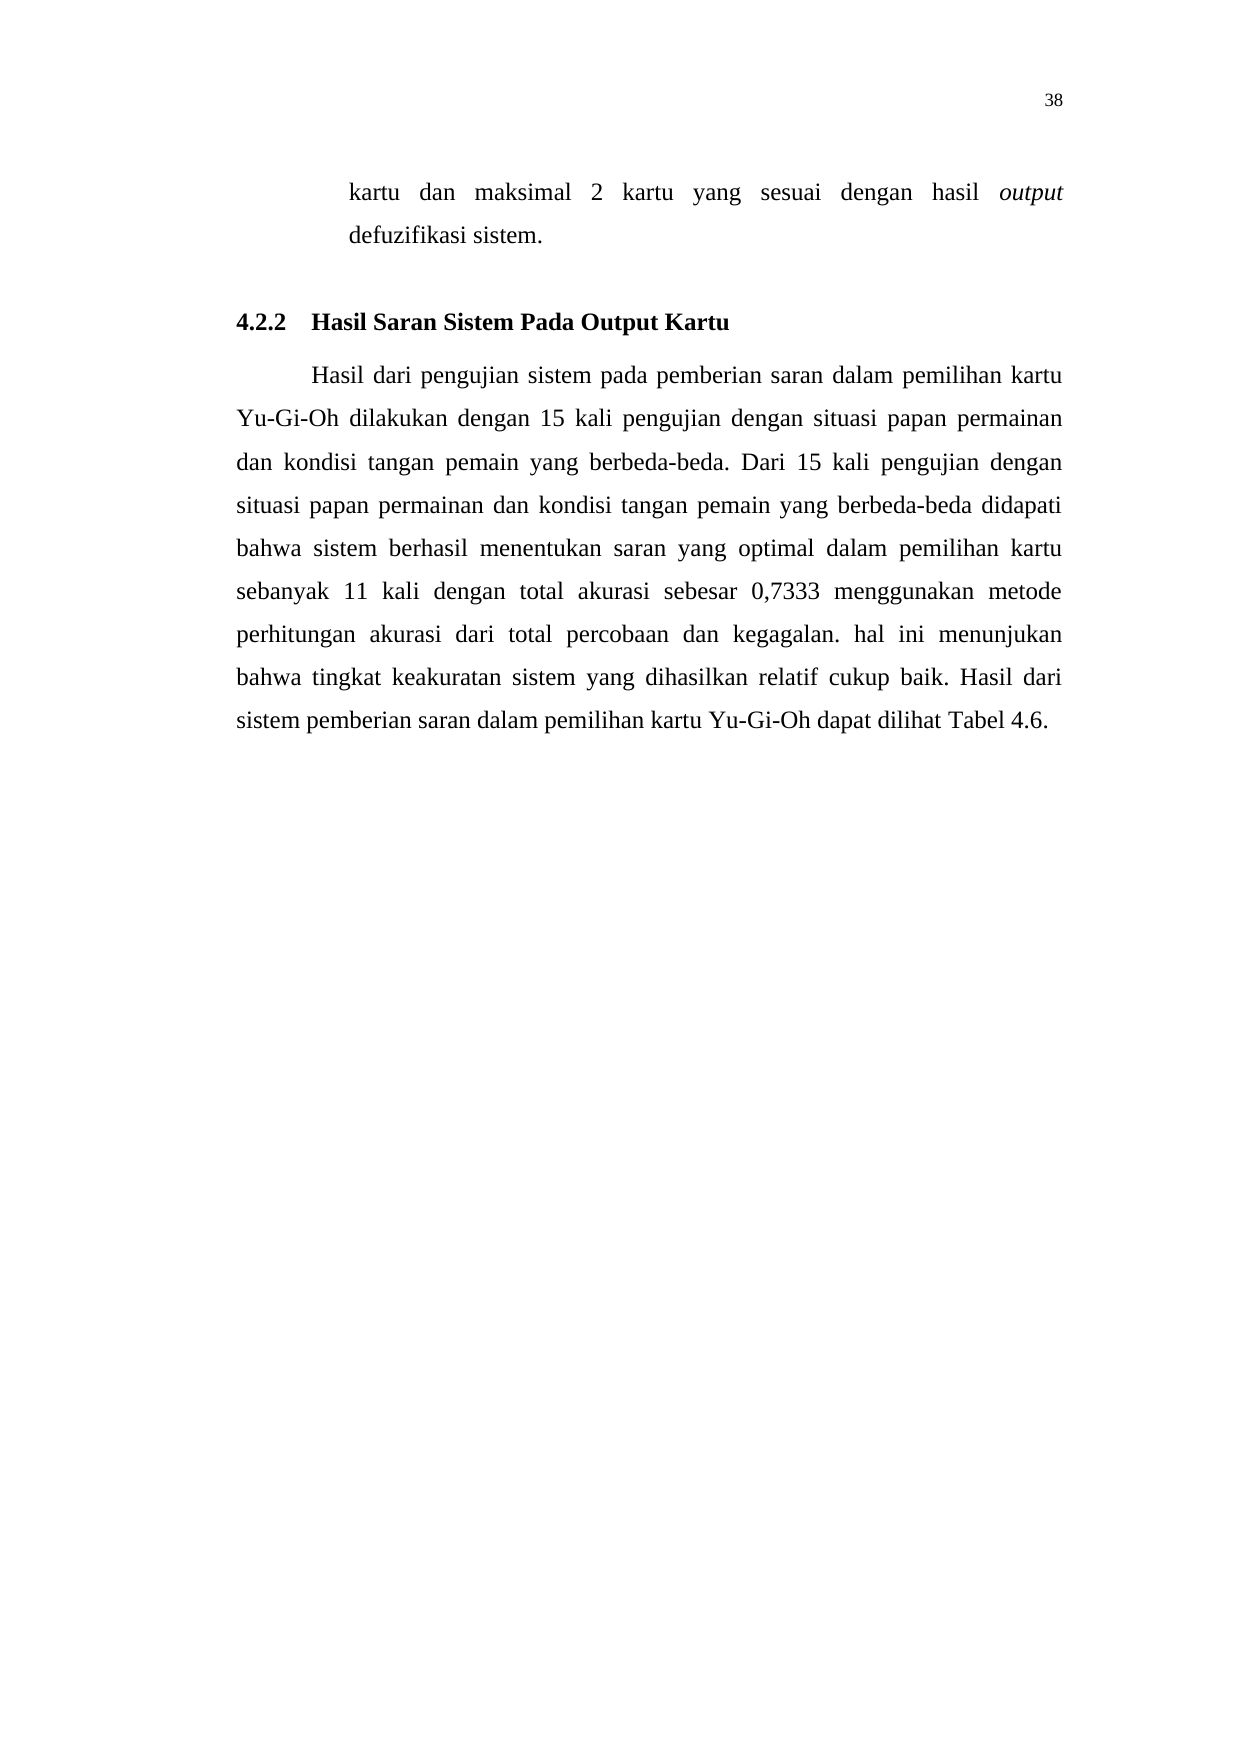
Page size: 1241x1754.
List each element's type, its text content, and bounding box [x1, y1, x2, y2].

subtitle Hasil Saran Sistem Pada Output Kartu [236, 307, 1063, 335]
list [311, 177, 1063, 249]
